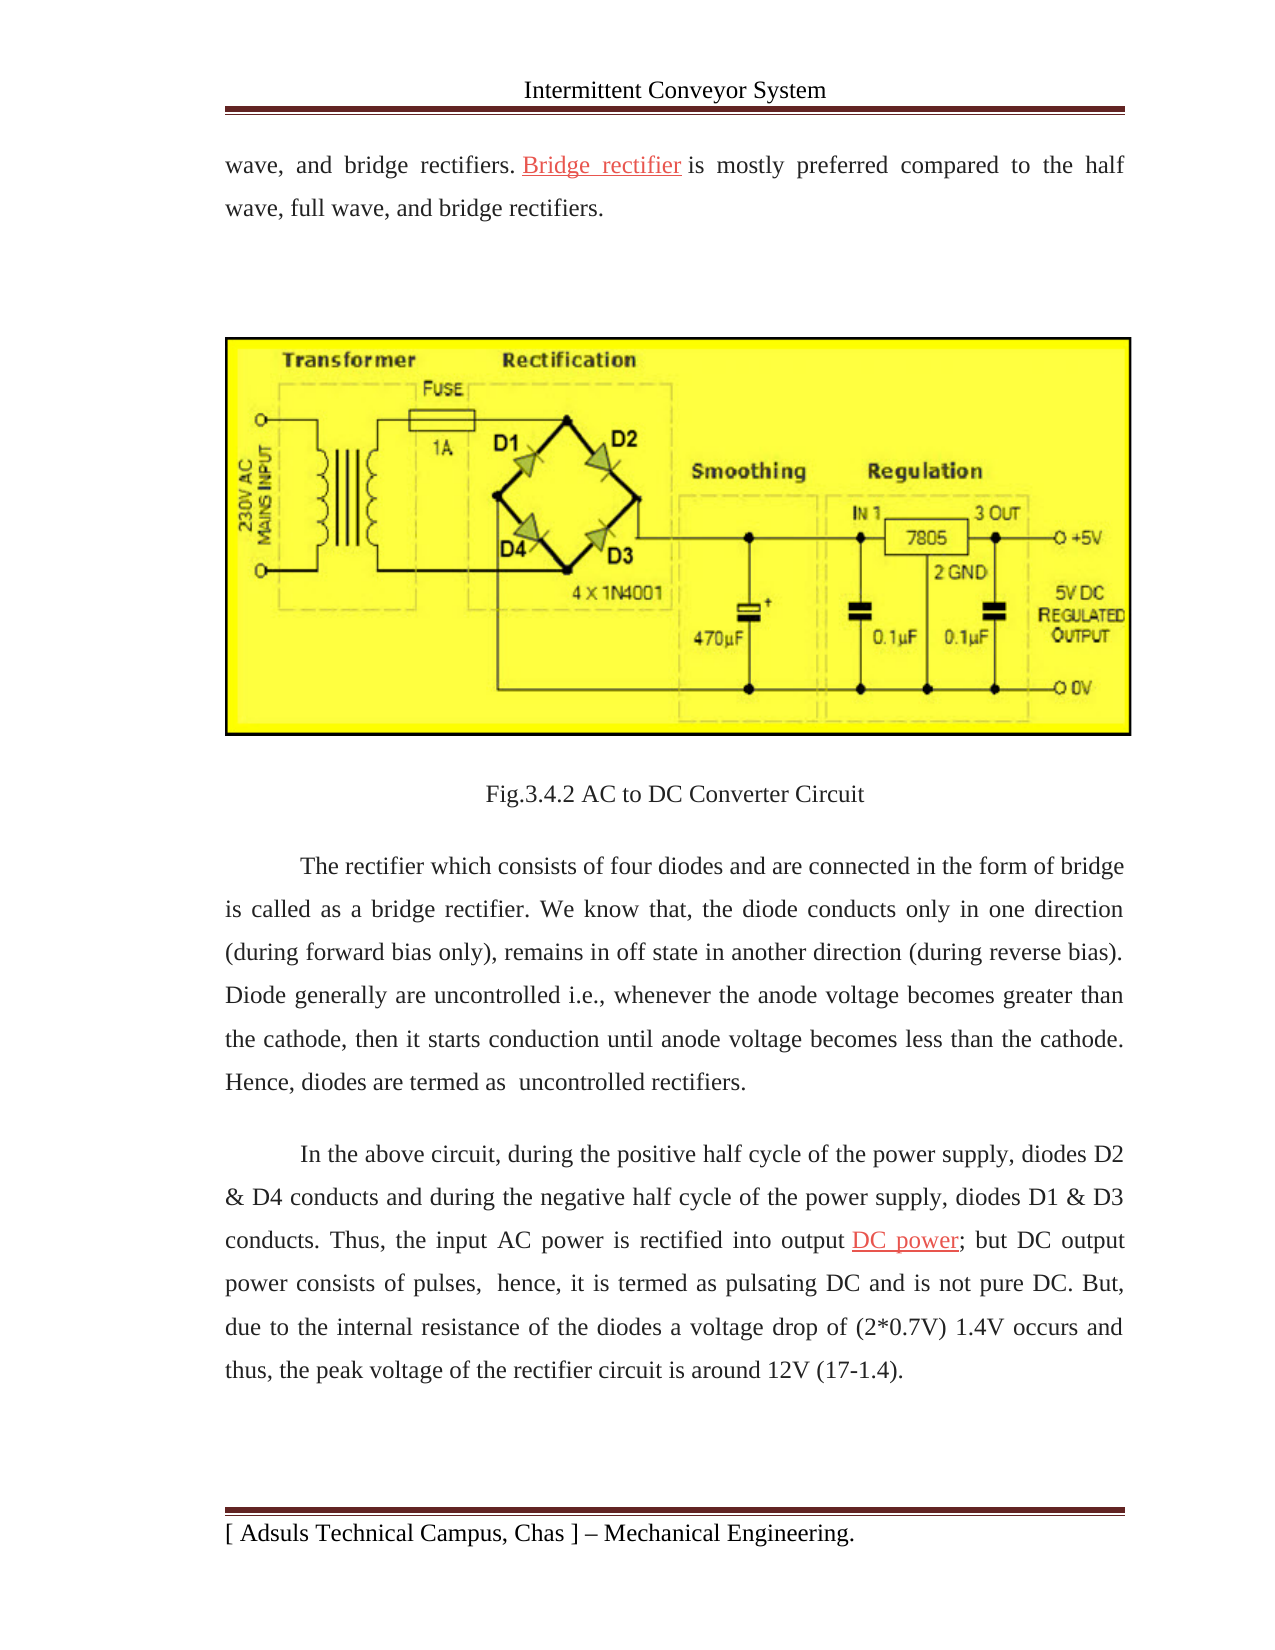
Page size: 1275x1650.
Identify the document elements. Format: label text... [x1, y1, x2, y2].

text Fig.3.4.2 AC to DC Converter Circuit [225, 779, 1125, 808]
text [225, 150, 1125, 222]
text The rectifier which consists of four diodes and are connected in the form of bridge is called as a bridge rectifier. We know that, the diode conducts only in one direction (during forward bias only), remains in off state in another direction (during reverse bias). Diode generally are uncontrolled i.e., whenever the anode voltage becomes greater than the cathode, then it starts conduction until anode voltage becomes less than the cathode. Hence, diodes are termed as uncontrolled rectifiers. [225, 851, 1125, 1096]
text In the above circuit, during the positive half cycle of the power supply, diodes D2 & D4 conducts and during the negative half cycle of the power supply, diodes D1 & D3 conducts. Thus, the input AC power is rectified into output DC power; but DC output power consists of pulses, hence, it is termed as pulsating DC and is not pure DC. But, due to the internal resistance of the diodes a voltage drop of (2*0.7V) 1.4V occurs and thus, the peak voltage of the rectifier circuit is around 12V (17-1.4). [225, 1139, 1125, 1383]
picture [225, 337, 1132, 736]
